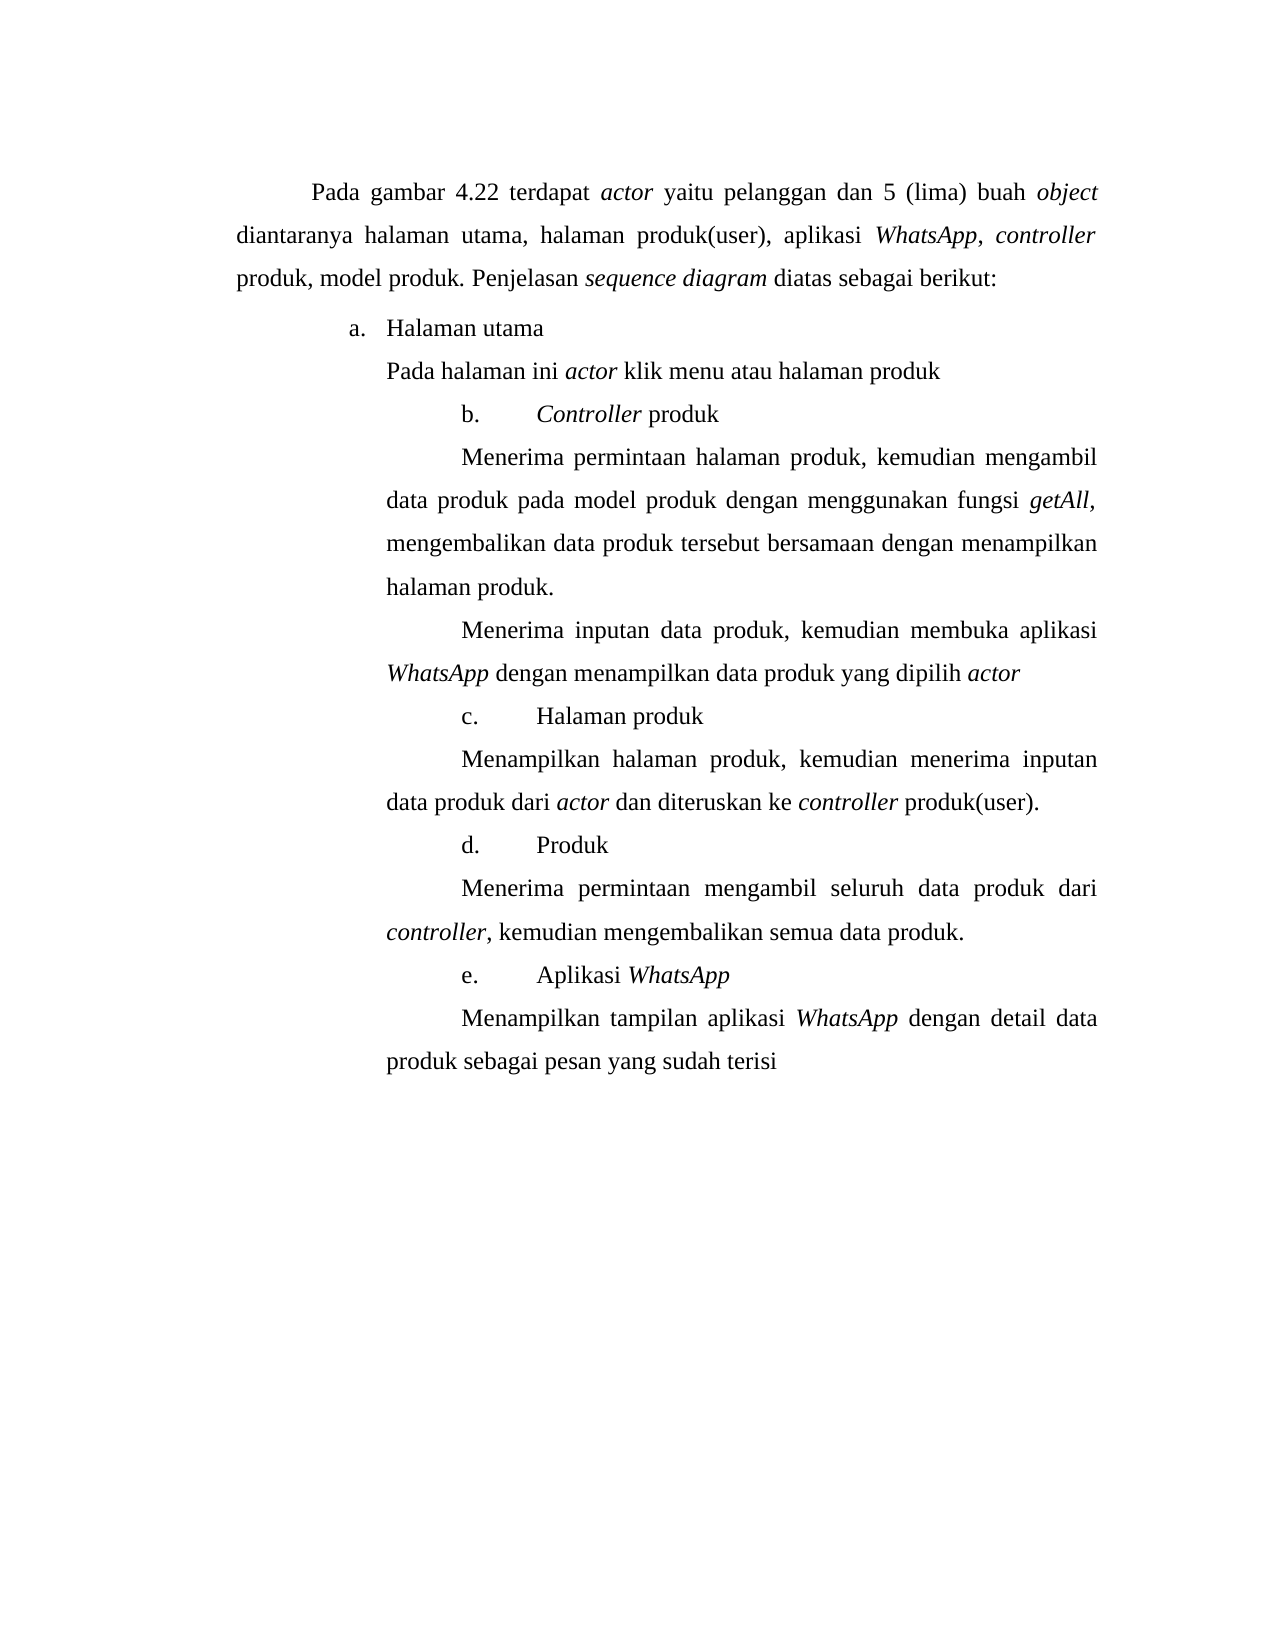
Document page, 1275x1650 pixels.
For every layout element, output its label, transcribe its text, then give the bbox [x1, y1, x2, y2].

list Halaman utama [349, 313, 1098, 342]
list Menerima inputan data produk, kemudian membuka aplikasi WhatsApp dengan menampilkan data produk yang dipilih actor [386, 615, 1098, 687]
list Menerima permintaan halaman produk, kemudian mengambil data produk pada model produk dengan menggunakan fungsi getAll, mengembalikan data produk tersebut bersamaan dengan menampilkan halaman produk. [386, 442, 1098, 600]
list Pada halaman ini actor klik menu atau halaman produk [386, 356, 1098, 385]
text Halaman produk [386, 701, 1098, 730]
text Controller produk [386, 399, 1098, 428]
text Pada gambar 4.22 terdapat actor yaitu pelanggan dan 5 (lima) buah object diantaranya halaman utama, halaman produk(user), aplikasi WhatsApp, controller produk, model produk. Penjelasan sequence diagram diatas sebagai berikut: [236, 177, 1098, 292]
list Menampilkan halaman produk, kemudian menerima inputan data produk dari actor dan diteruskan ke controller produk(user). [386, 744, 1098, 816]
text Aplikasi WhatsApp [386, 960, 1098, 988]
list Menerima permintaan mengambil seluruh data produk dari controller, kemudian mengembalikan semua data produk. [386, 873, 1098, 945]
text Produk [386, 830, 1098, 859]
list Menampilkan tampilan aplikasi WhatsApp dengan detail data produk sebagai pesan yang sudah terisi [386, 1003, 1098, 1075]
